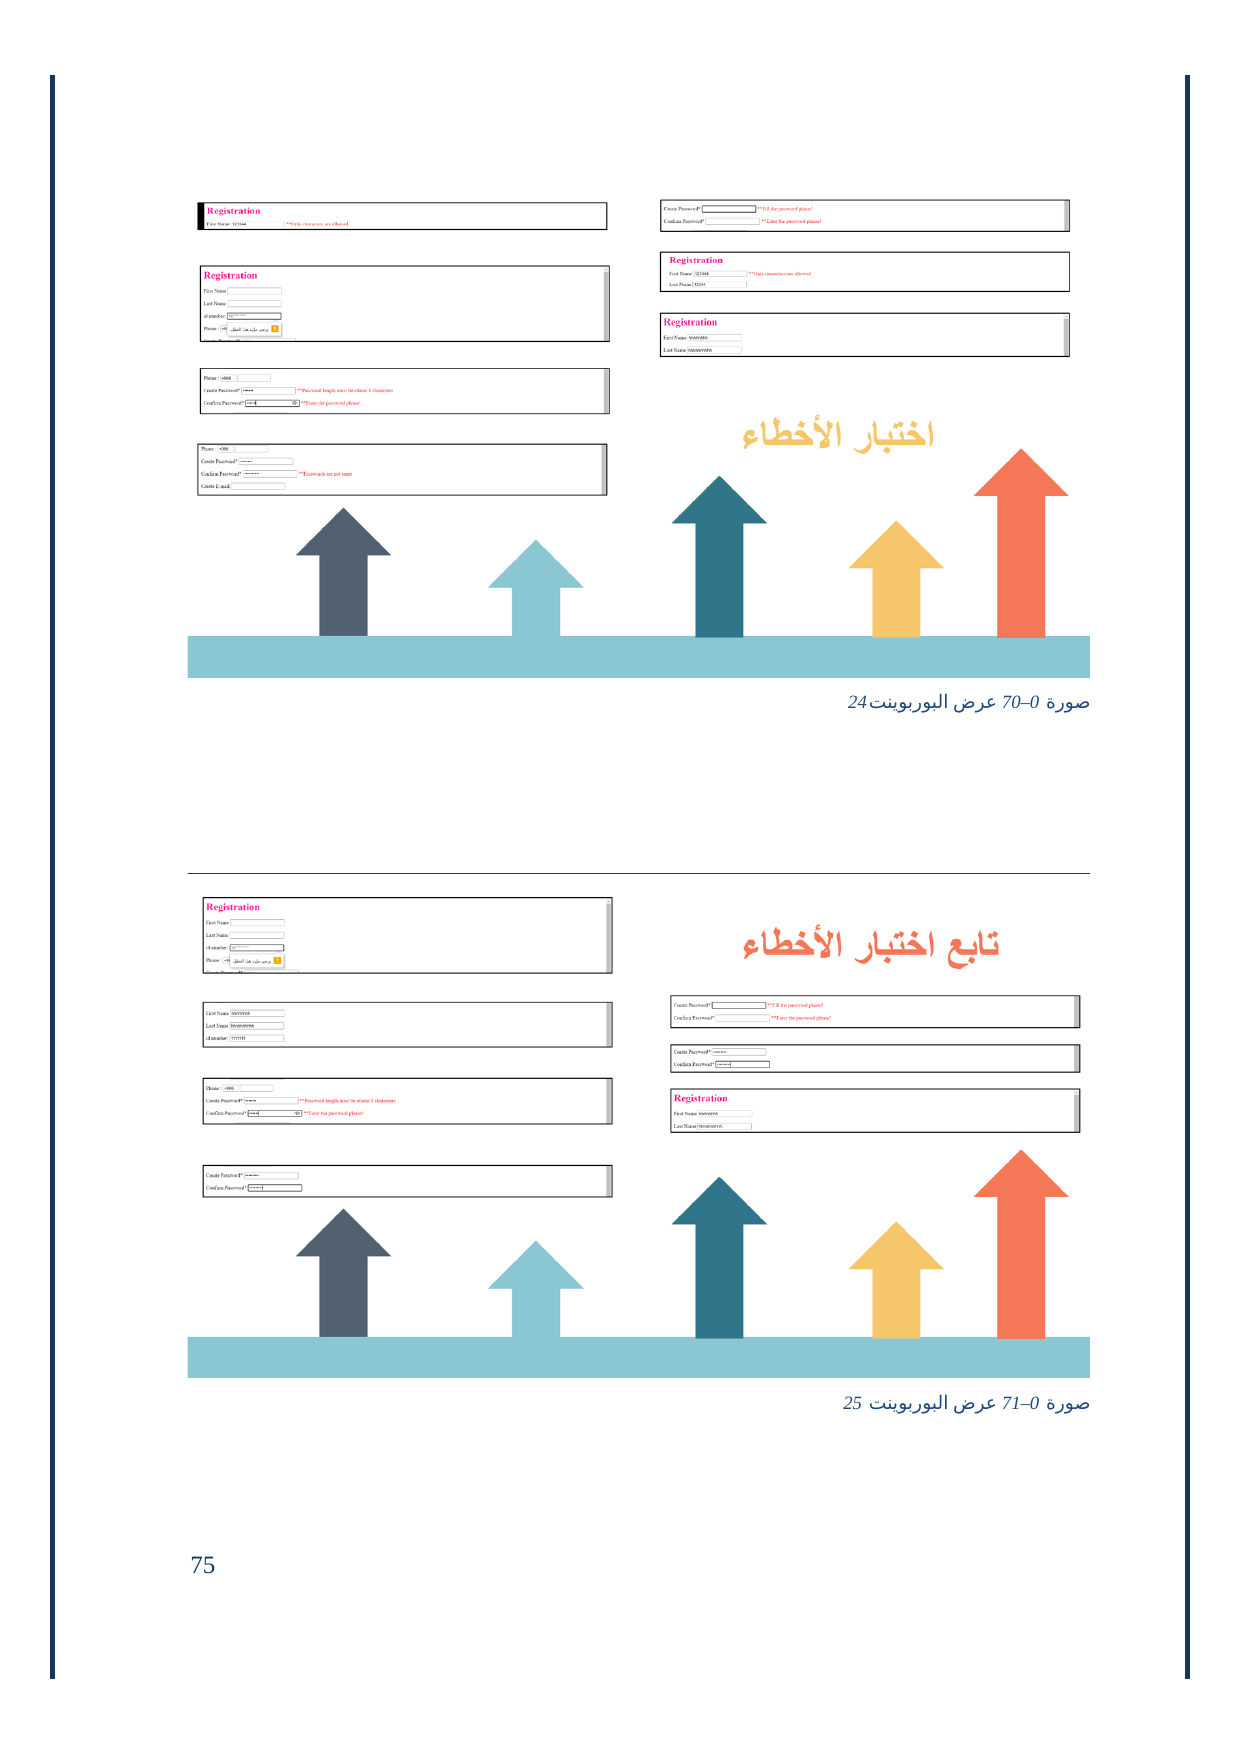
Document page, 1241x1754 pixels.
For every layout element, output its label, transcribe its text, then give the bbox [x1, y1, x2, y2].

picture [187, 873, 1090, 1378]
picture [187, 175, 1090, 678]
